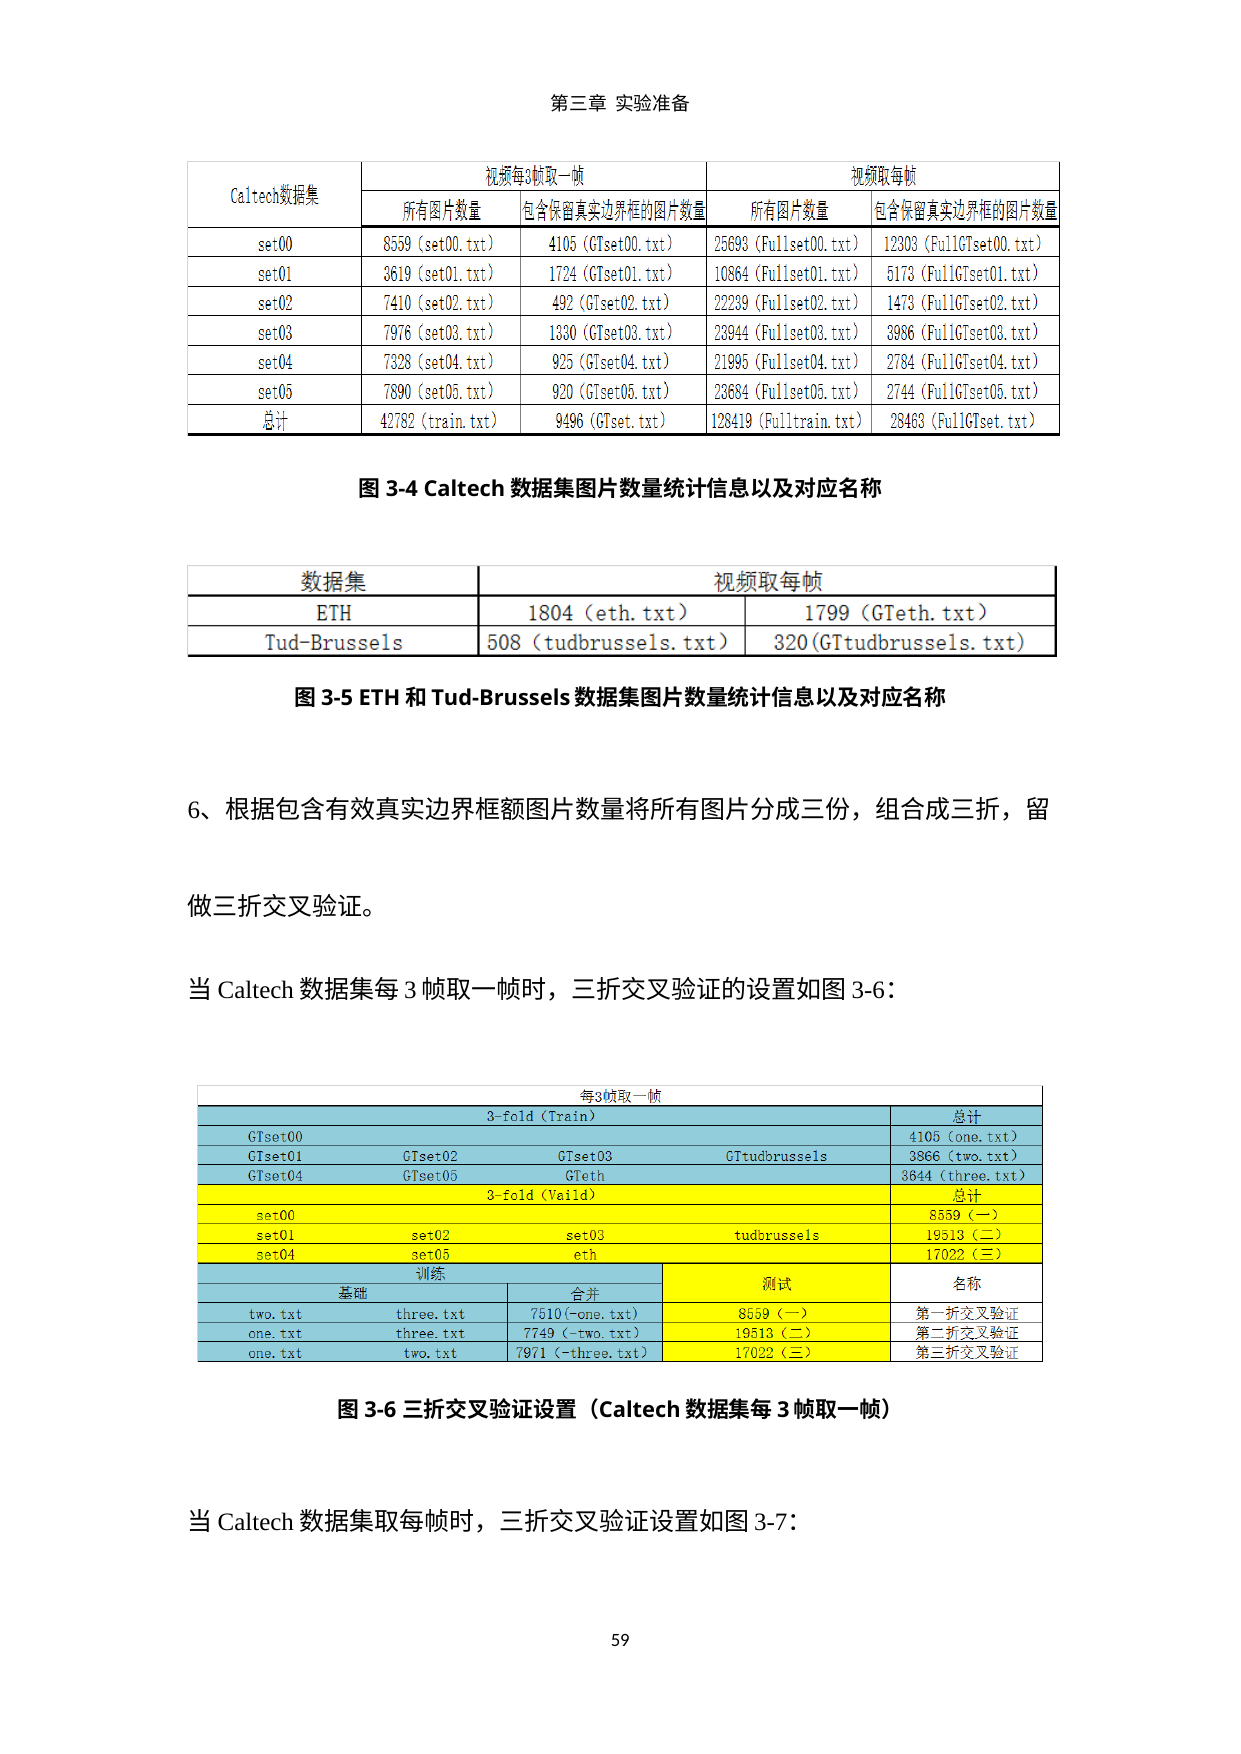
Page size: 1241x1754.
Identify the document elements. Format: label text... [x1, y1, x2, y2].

text 图 3-5 ETH和Tud-Brussels数据集图片数量统计信息以及对应名称 [187, 657, 1053, 712]
picture [197, 1085, 1043, 1362]
text 图 3-4 Caltech数据集图片数量统计信息以及对应名称 [187, 436, 1053, 503]
text 当Caltech数据集取每帧时，三折交叉验证设置如图3-7： [187, 1487, 1053, 1552]
text 当Caltech数据集每3帧取一帧时，三折交叉验证的设置如图3-6： [187, 956, 1053, 1021]
picture [187, 161, 1060, 436]
text 6、根据包含有效真实边界框额图片数量将所有图片分成三份，组合成三折，留做三折交叉验证。 [187, 775, 1053, 937]
picture [187, 565, 1057, 657]
text 图 3-6 三折交叉验证设置（Caltech数据集每3帧取一帧） [187, 1391, 1053, 1424]
